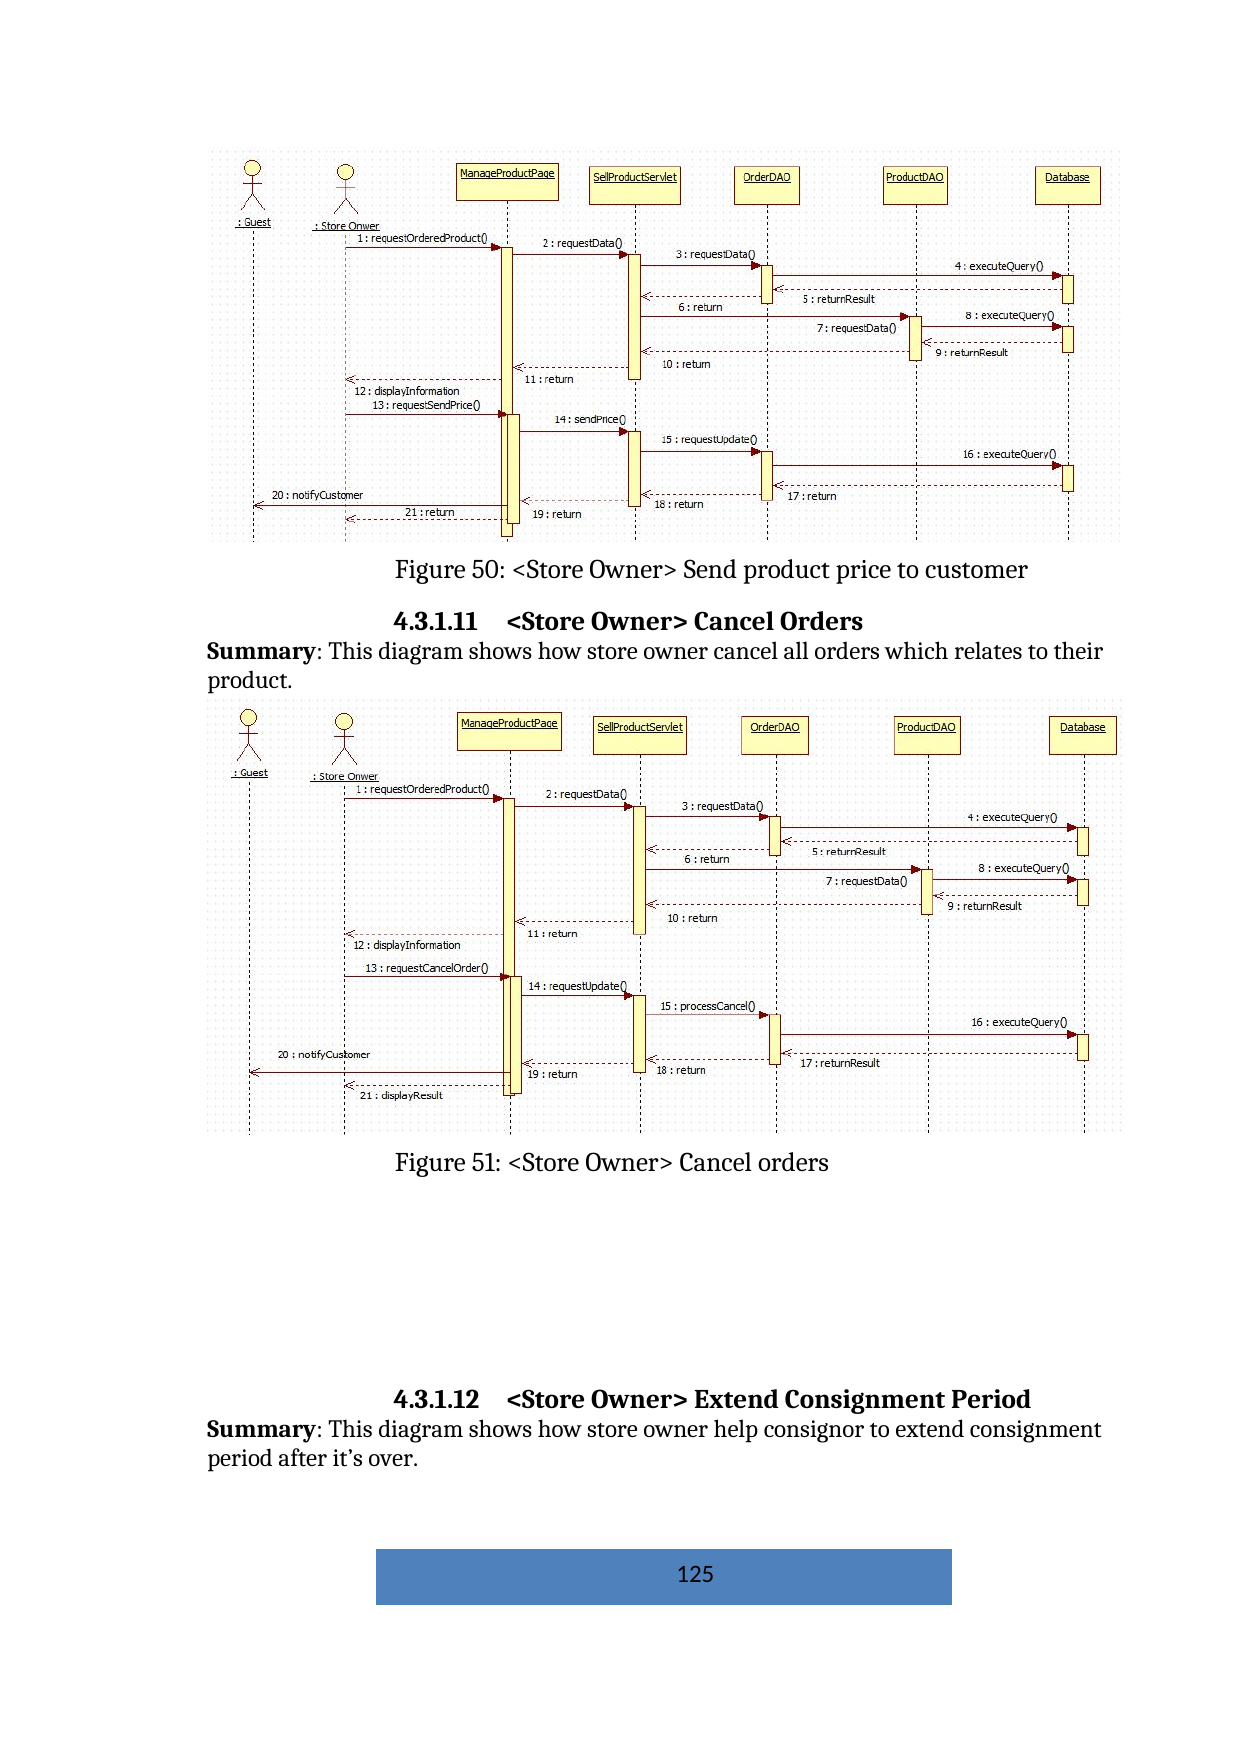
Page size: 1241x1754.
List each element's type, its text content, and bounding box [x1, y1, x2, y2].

subtitle <Store Owner> Extend Consignment Period [393, 1384, 1122, 1415]
text Summary: This diagram shows how store owner help consignor to extend consignment period after it’s over. [207, 1415, 1122, 1473]
picture [207, 694, 1124, 1135]
subtitle <Store Owner> Cancel Orders [393, 606, 1122, 637]
picture [207, 147, 1124, 542]
text Summary: This diagram shows how store owner cancel all orders which relates to their product. [207, 637, 1122, 694]
